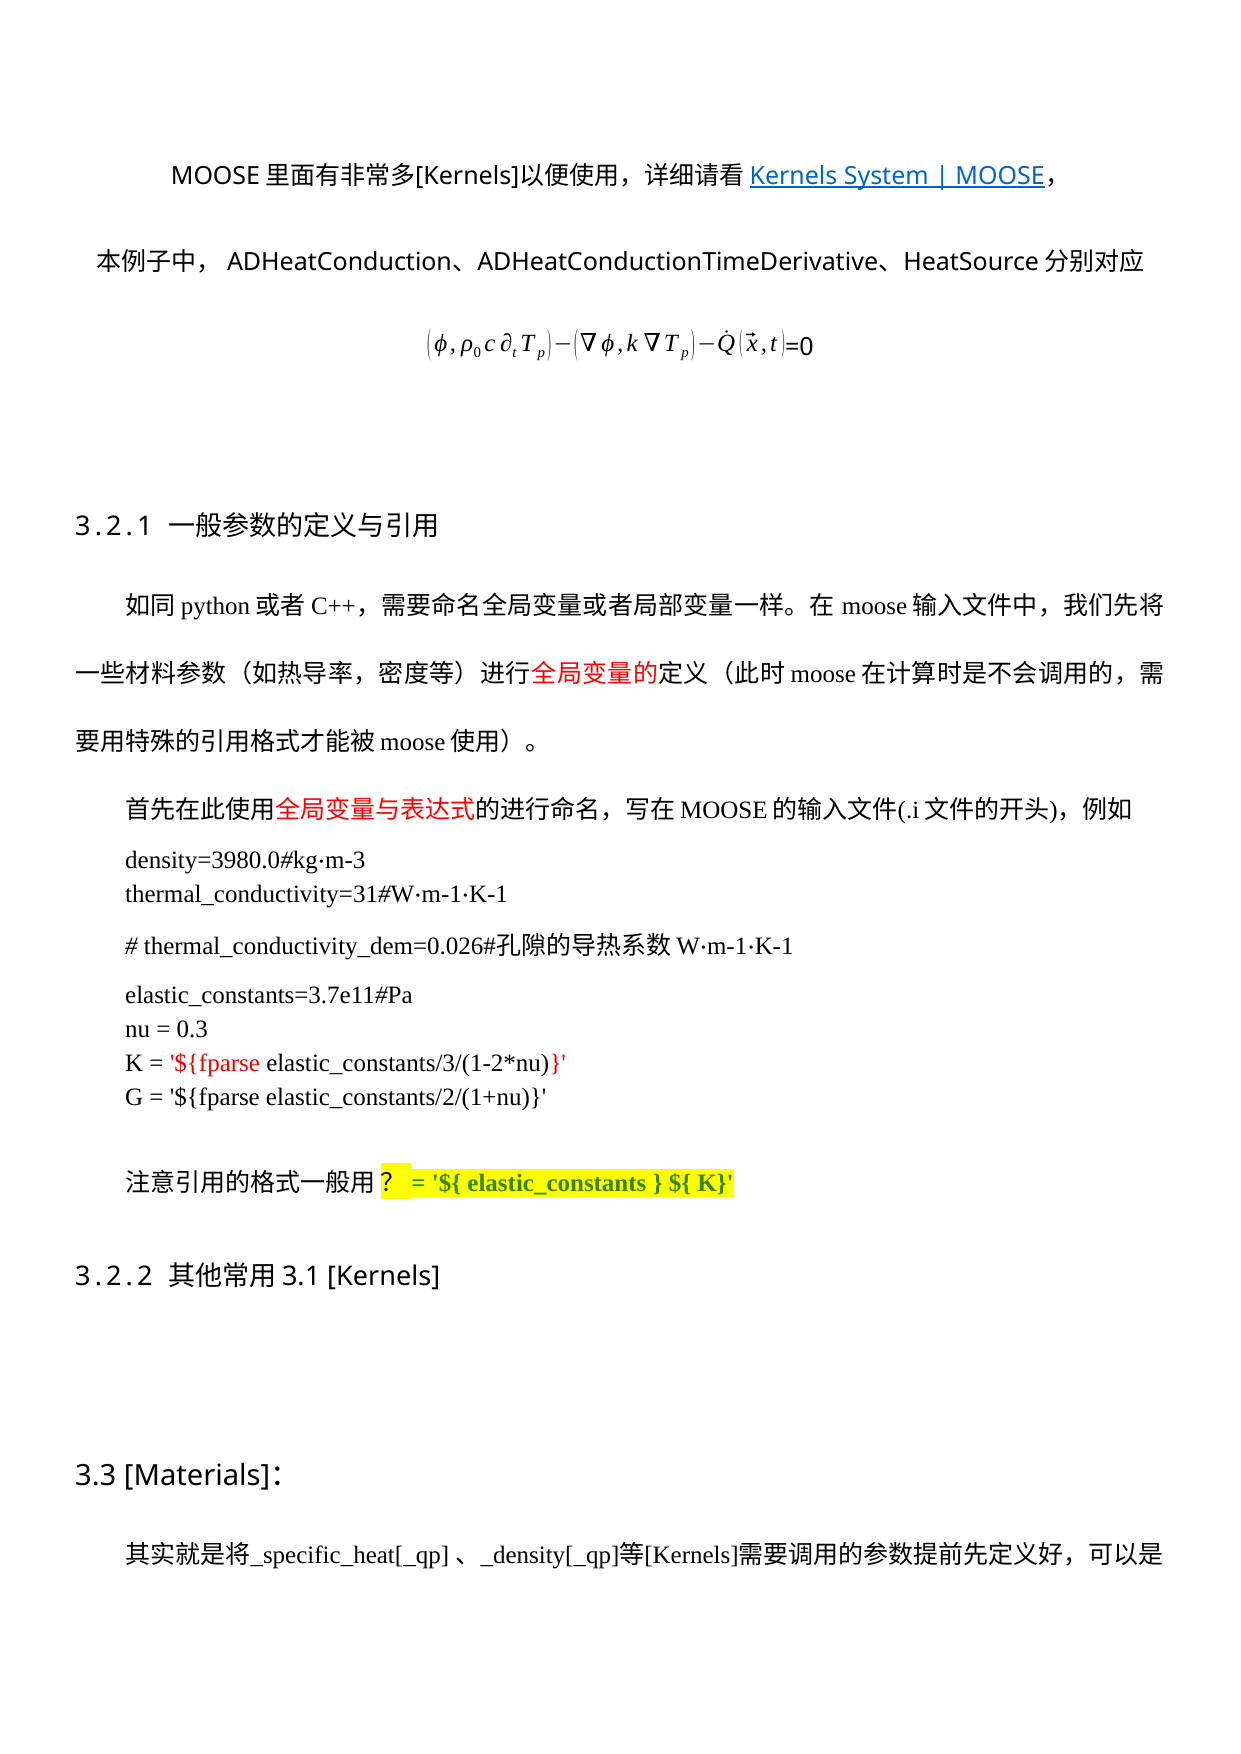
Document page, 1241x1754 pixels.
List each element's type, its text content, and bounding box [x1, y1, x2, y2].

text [75, 1519, 1165, 1587]
text density=3980.0#kg⋅m-3 [75, 841, 1165, 875]
text thermal_conductivity=31#W⋅m-1⋅K-1 [75, 875, 1165, 909]
subtitle 其他常用3.1 [Kernels] [75, 1240, 1165, 1308]
text nu = 0.3 [75, 1011, 1165, 1045]
text K = '${fparse elastic_constants/3/(1-2*nu)}' [75, 1045, 1165, 1079]
text G = '${fparse elastic_constants/2/(1+nu)}' [75, 1079, 1165, 1113]
subtitle [Materials]： [75, 1438, 1165, 1506]
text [75, 139, 1165, 207]
subtitle 一般参数的定义与引用 [75, 489, 1165, 557]
text 本例子中， ADHeatConduction、ADHeatConductionTimeDerivative、HeatSource分别对应 [75, 226, 1165, 293]
text =0 [75, 312, 1165, 379]
text 首先在此使用全局变量与表达式的进行命名，写在MOOSE的输入文件(.i文件的开头)，例如 [75, 773, 1165, 841]
text elastic_constants=3.7e11#Pa [75, 977, 1165, 1011]
text 如同python或者C++，需要命名全局变量或者局部变量一样。在moose输入文件中，我们先将一些材料参数（如热导率，密度等）进行全局变量的定义（此时moose在计算时是不会调用的，需要用特殊的引用格式才能被moose使用）。 [75, 570, 1165, 773]
text 注意引用的格式一般用 ？ = '${ elastic_constants } ${ K}' [75, 1147, 1165, 1215]
text # thermal_conductivity_dem=0.026#孔隙的导热系数W⋅m-1⋅K-1 [75, 909, 1165, 977]
